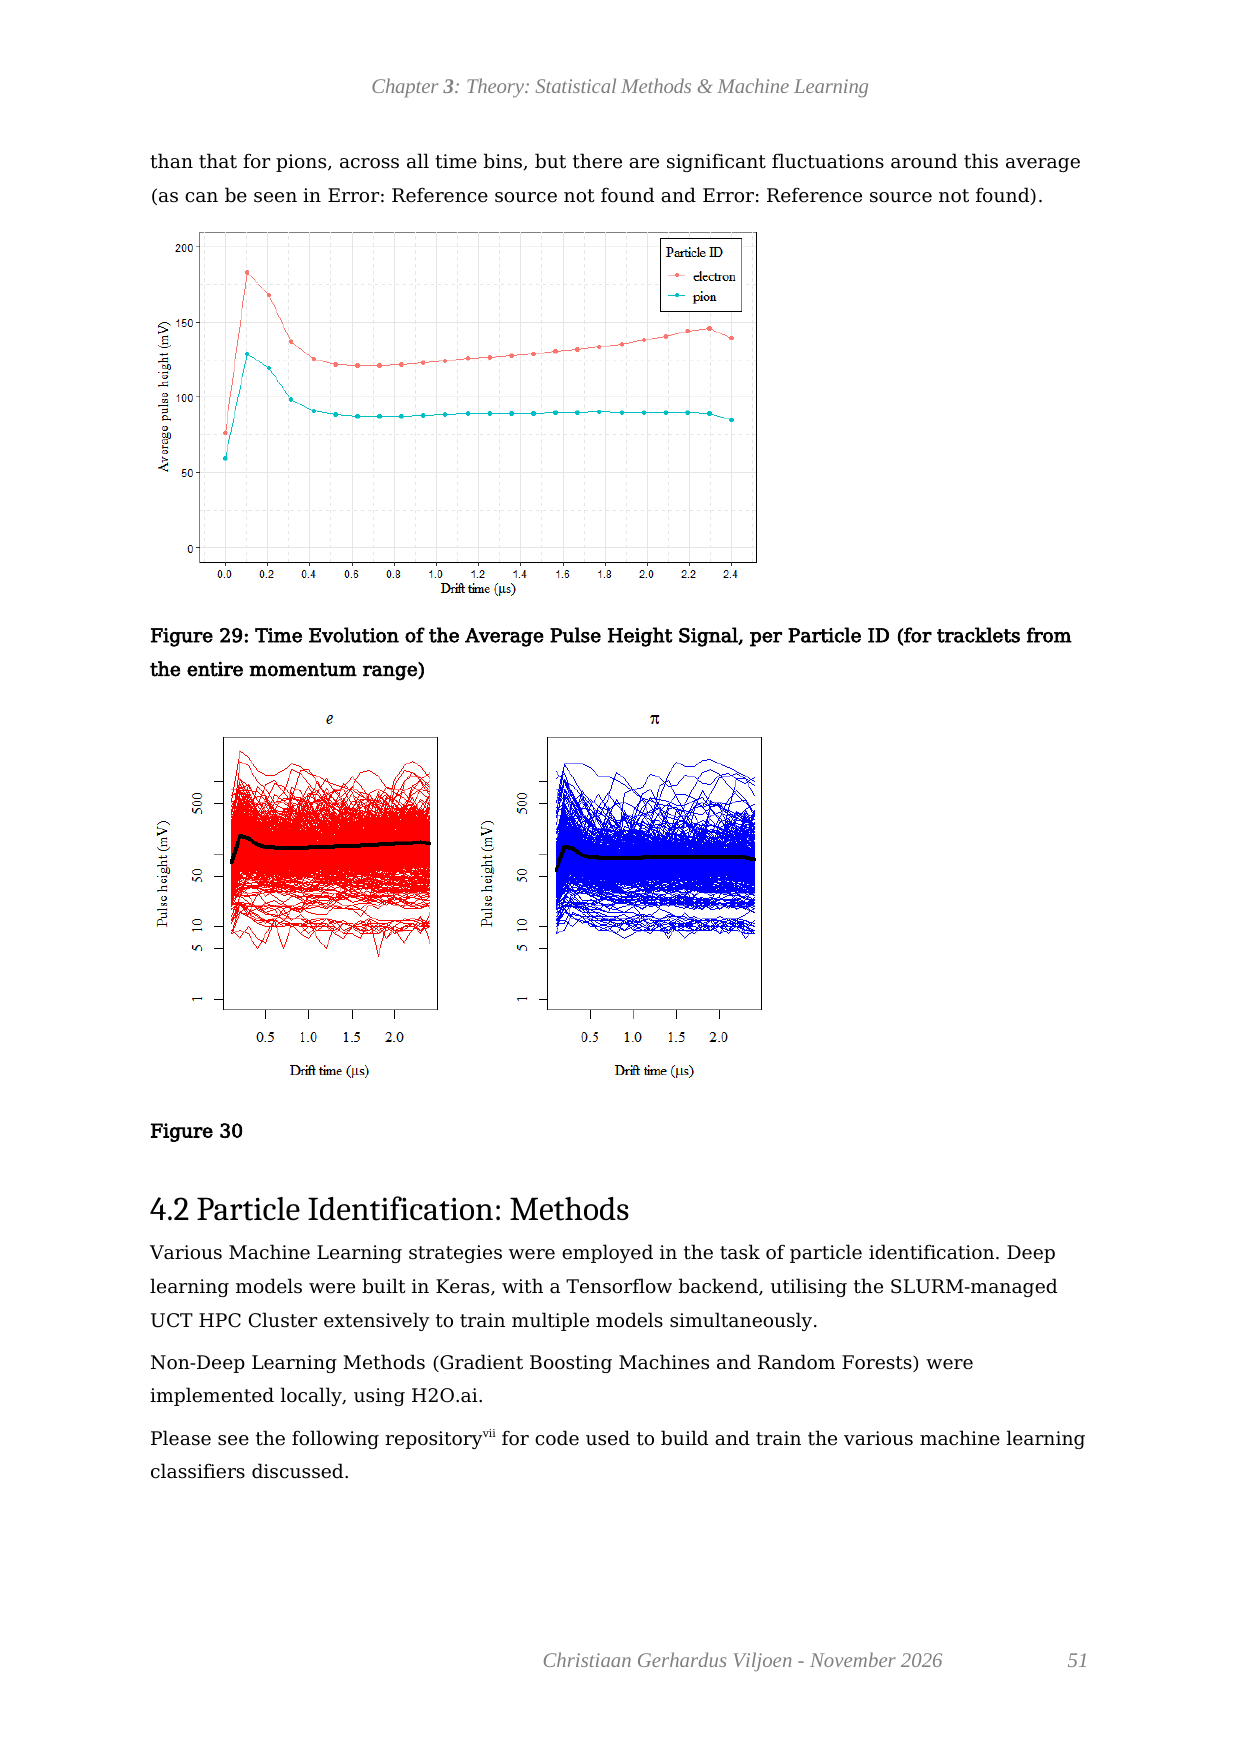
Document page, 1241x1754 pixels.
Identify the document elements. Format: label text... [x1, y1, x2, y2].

picture [150, 225, 763, 604]
text Figure 30 [150, 1119, 1090, 1141]
text Figure 29: Time Evolution of the Average Pulse Height Signal, per Particle ID (for tracklets from the entire momentum range) [150, 623, 1090, 680]
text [150, 150, 1090, 206]
subtitle Particle Identification: Methods [150, 1190, 1090, 1228]
text Various Machine Learning strategies were employed in the task of particle identification. Deep learning models were built in Keras, with a Tensorflow backend, utilising the SLURM-managed UCT HPC Cluster extensively to train multiple models simultaneously. [150, 1241, 1090, 1331]
picture [150, 699, 799, 1100]
text Please see the following repository for code used to build and train the various machine learning classifiers discussed. [150, 1426, 1090, 1483]
text Non-Deep Learning Methods (Gradient Boosting Machines and Random Forests) were implemented locally, using H2O.ai. [150, 1351, 1090, 1407]
